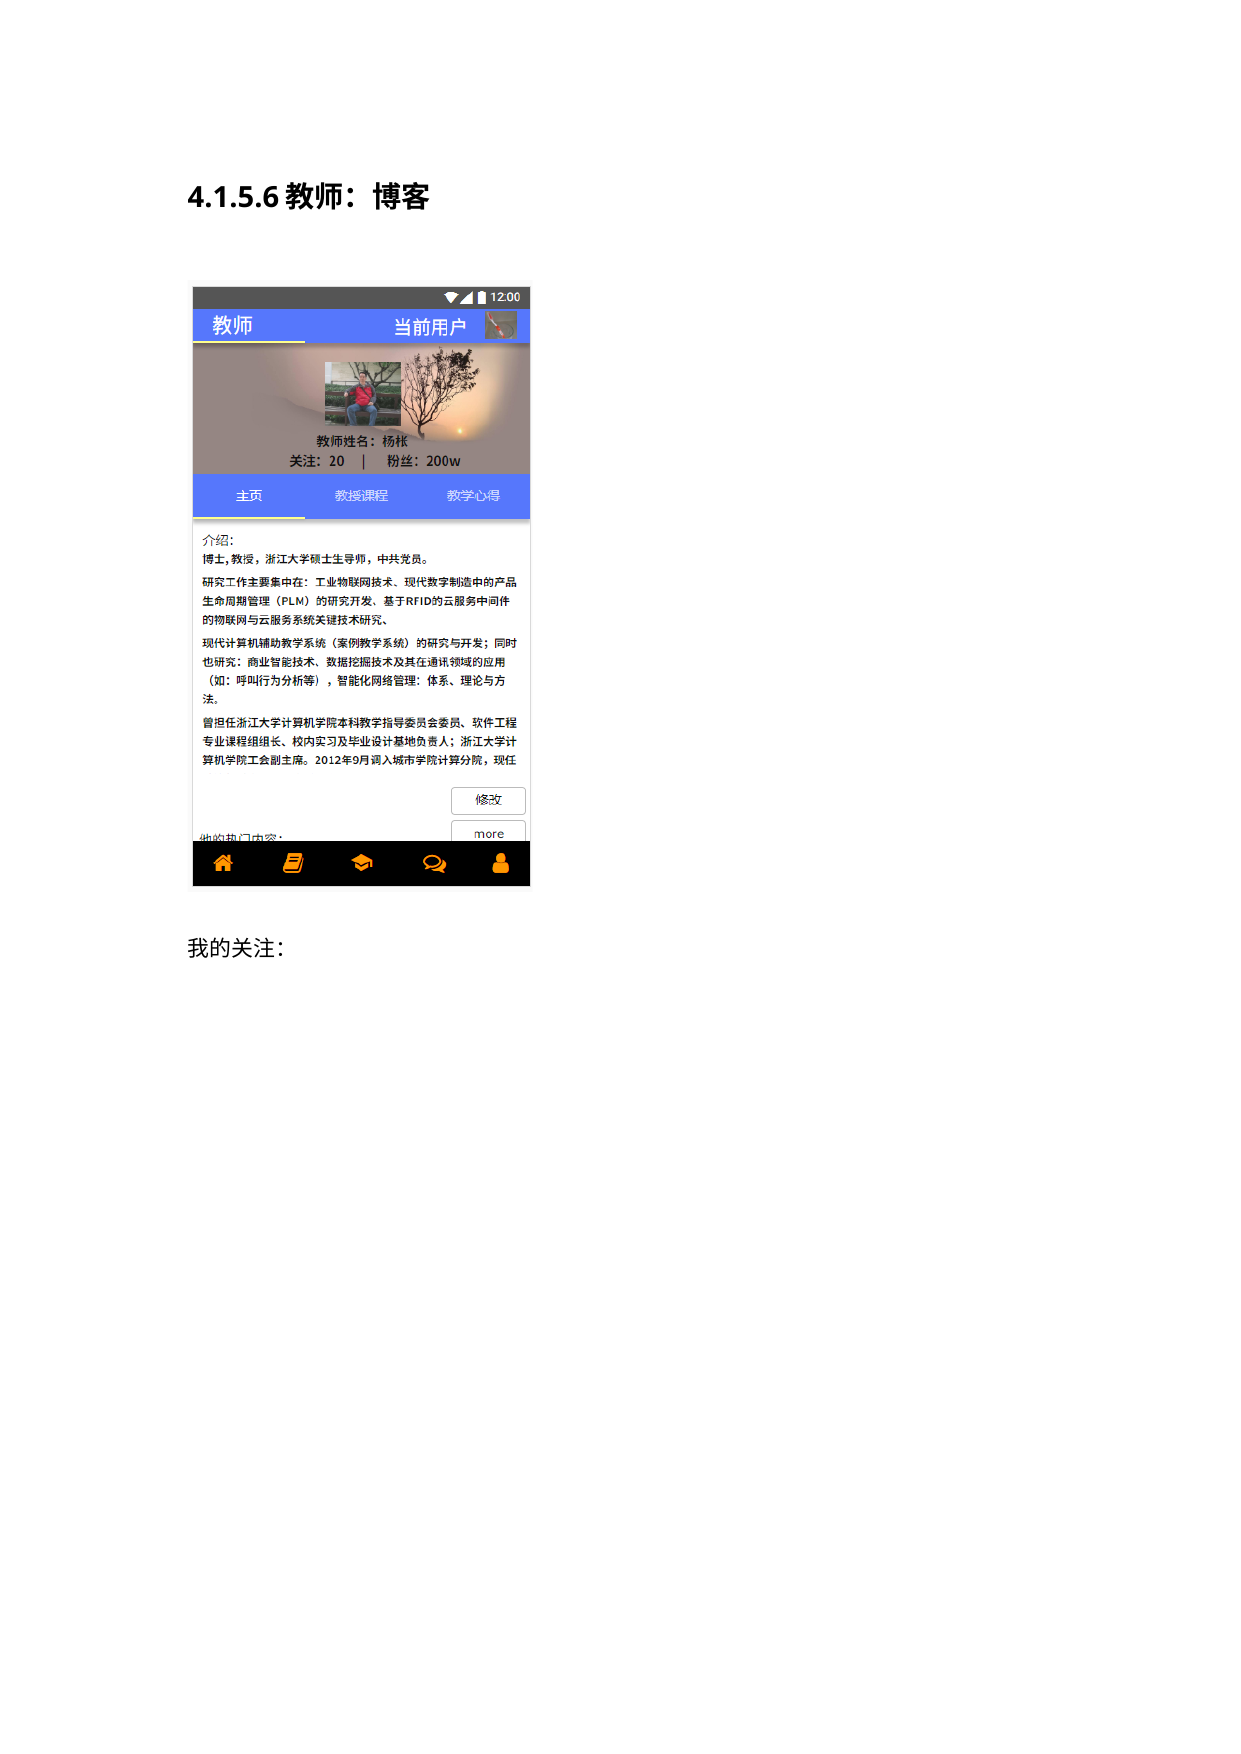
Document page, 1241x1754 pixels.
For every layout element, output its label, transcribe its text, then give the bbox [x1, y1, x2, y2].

subtitle 4.1.5.6教师：博客 [187, 162, 1053, 227]
text 我的关注： [187, 931, 1053, 963]
picture [187, 280, 533, 892]
